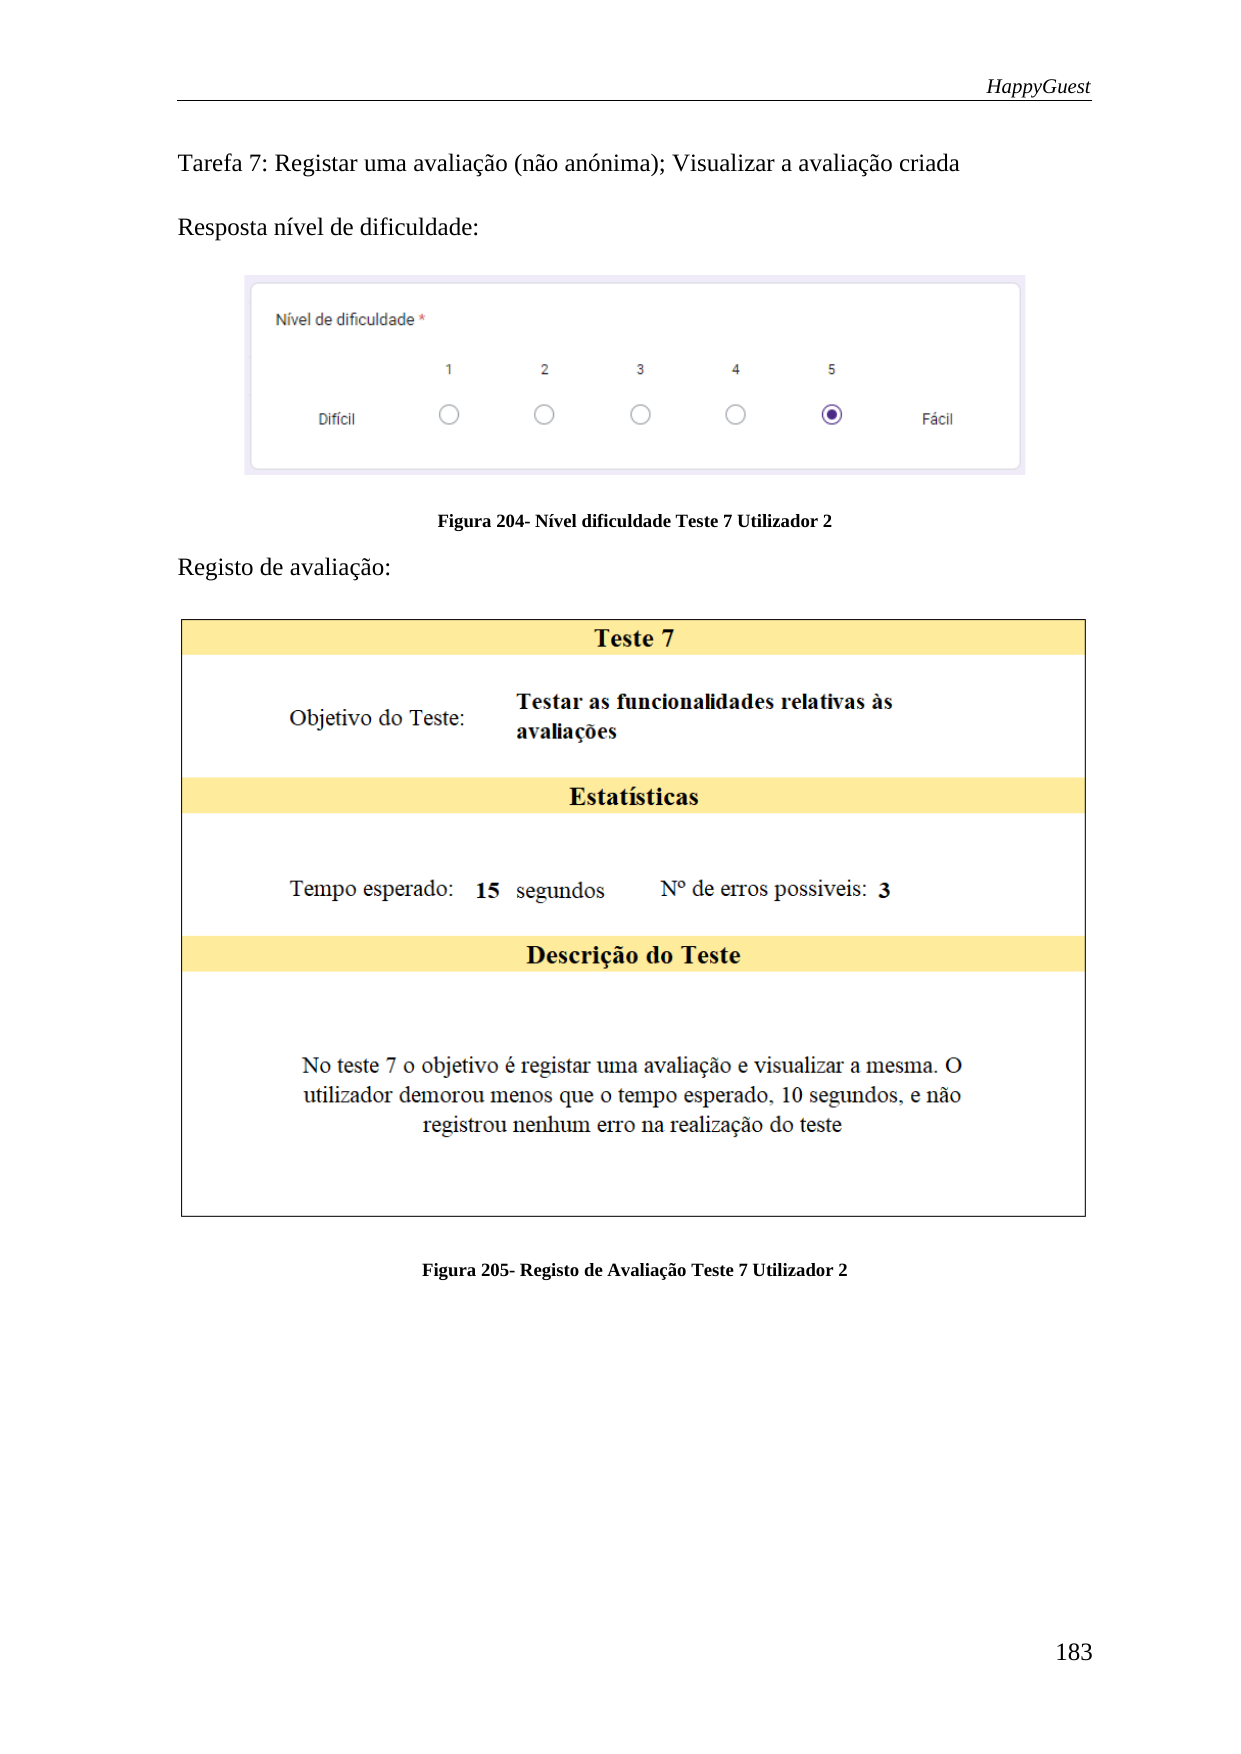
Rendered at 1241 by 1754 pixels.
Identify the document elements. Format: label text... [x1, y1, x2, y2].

picture [177, 616, 1093, 1224]
text Resposta nível de dificuldade: [177, 212, 1092, 240]
text Figura 205- Registo de Avaliação Teste 7 Utilizador 2 [177, 1259, 1092, 1281]
text Registo de avaliação: [177, 552, 1092, 581]
text Tarefa 7: Registar uma avaliação (não anónima); Visualizar a avaliação criada [177, 148, 1092, 176]
text Figura 204- Nível dificuldade Teste 7 Utilizador 2 [177, 509, 1092, 531]
picture [244, 275, 1026, 475]
